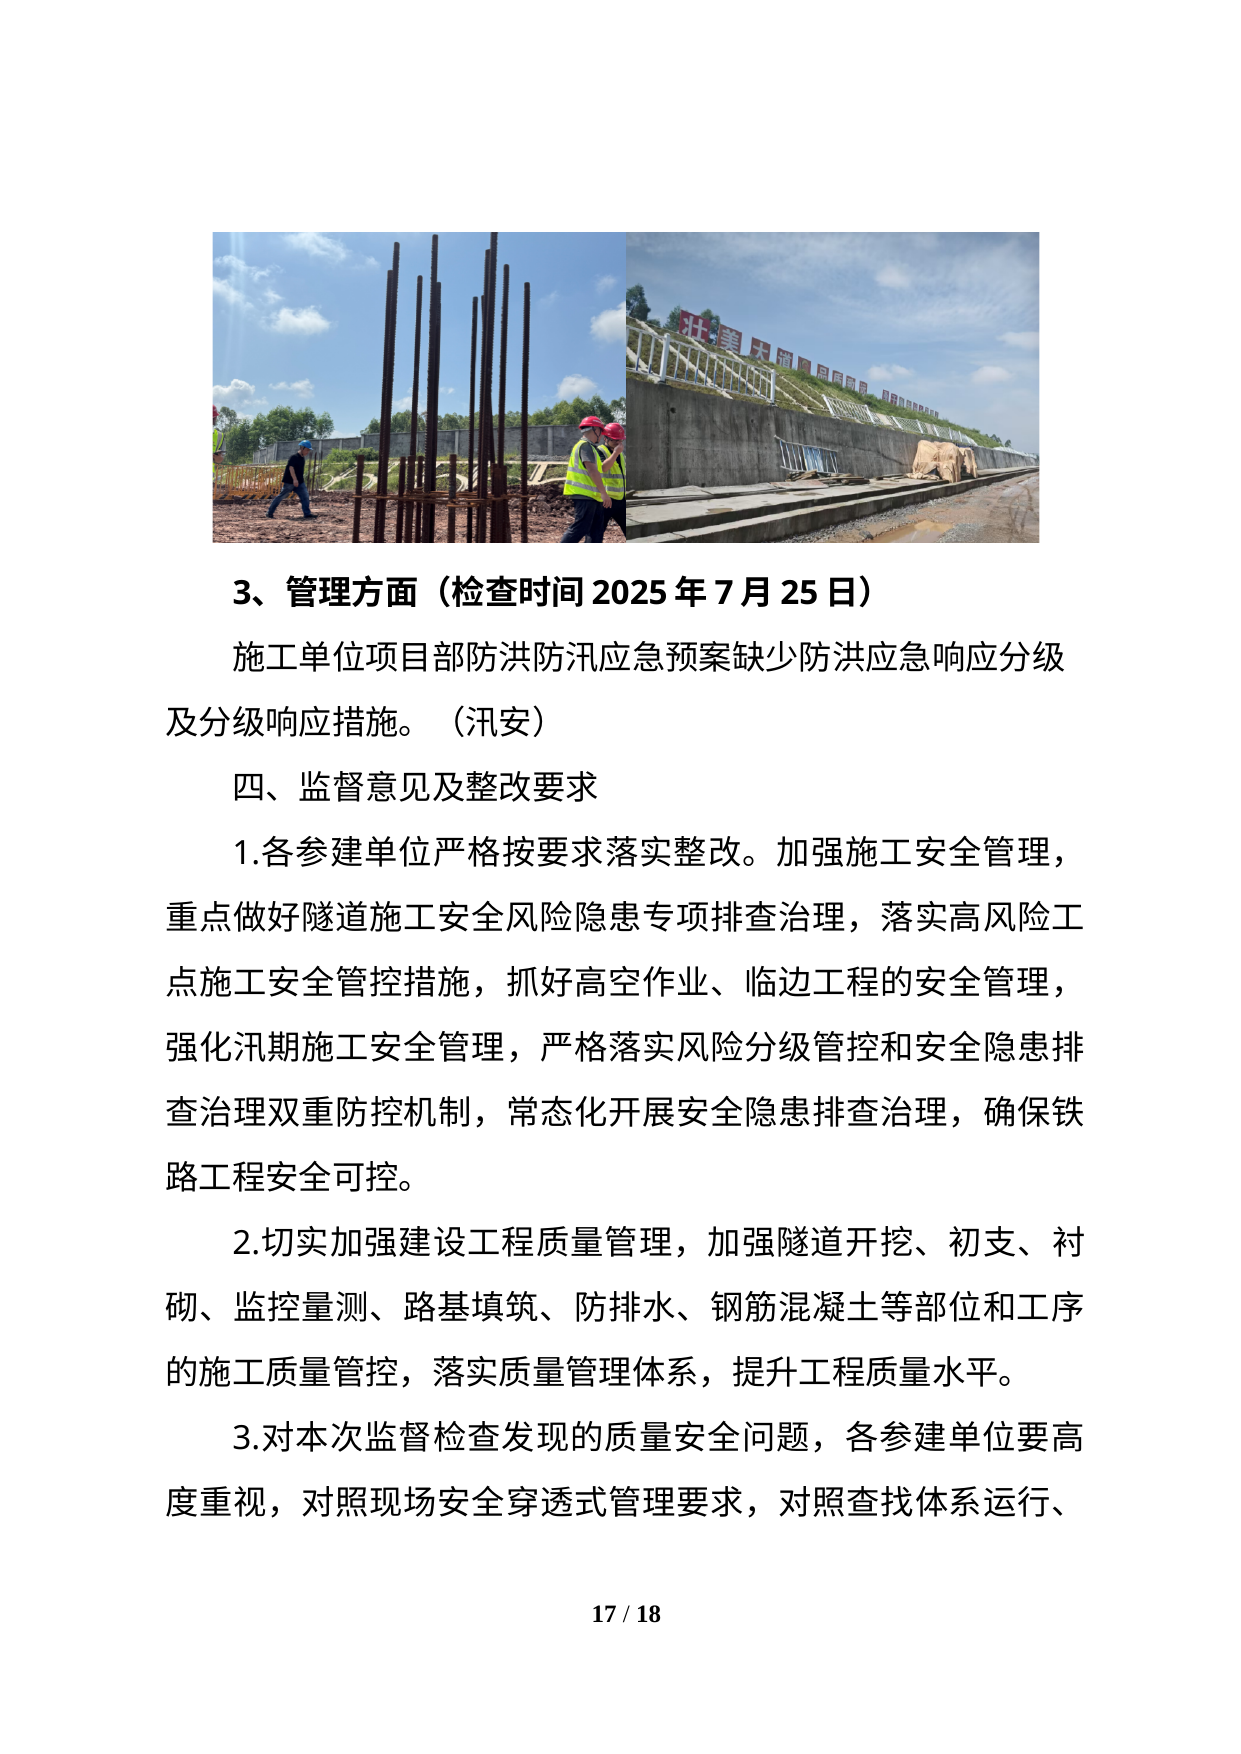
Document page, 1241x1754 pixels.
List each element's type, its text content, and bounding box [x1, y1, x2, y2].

text 3、管理方面（检查时间2025年7月25日） [165, 558, 1087, 623]
text 1.各参建单位严格按要求落实整改。加强施工安全管理，重点做好隧道施工安全风险隐患专项排查治理，落实高风险工点施工安全管控措施，抓好高空作业、临边工程的安全管理，强化汛期施工安全管理，严格落实风险分级管控和安全隐患排查治理双重防控机制，常态化开展安全隐患排查治理，确保铁路工程安全可控。 [165, 818, 1087, 1208]
picture [212, 232, 1040, 543]
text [165, 1403, 1087, 1533]
text 施工单位项目部防洪防汛应急预案缺少防洪应急响应分级及分级响应措施。（汛安） [165, 623, 1087, 753]
text 2.切实加强建设工程质量管理，加强隧道开挖、初支、衬砌、监控量测、路基填筑、防排水、钢筋混凝土等部位和工序的施工质量管控，落实质量管理体系，提升工程质量水平。 [165, 1208, 1087, 1403]
text 四、监督意见及整改要求 [165, 753, 1087, 818]
